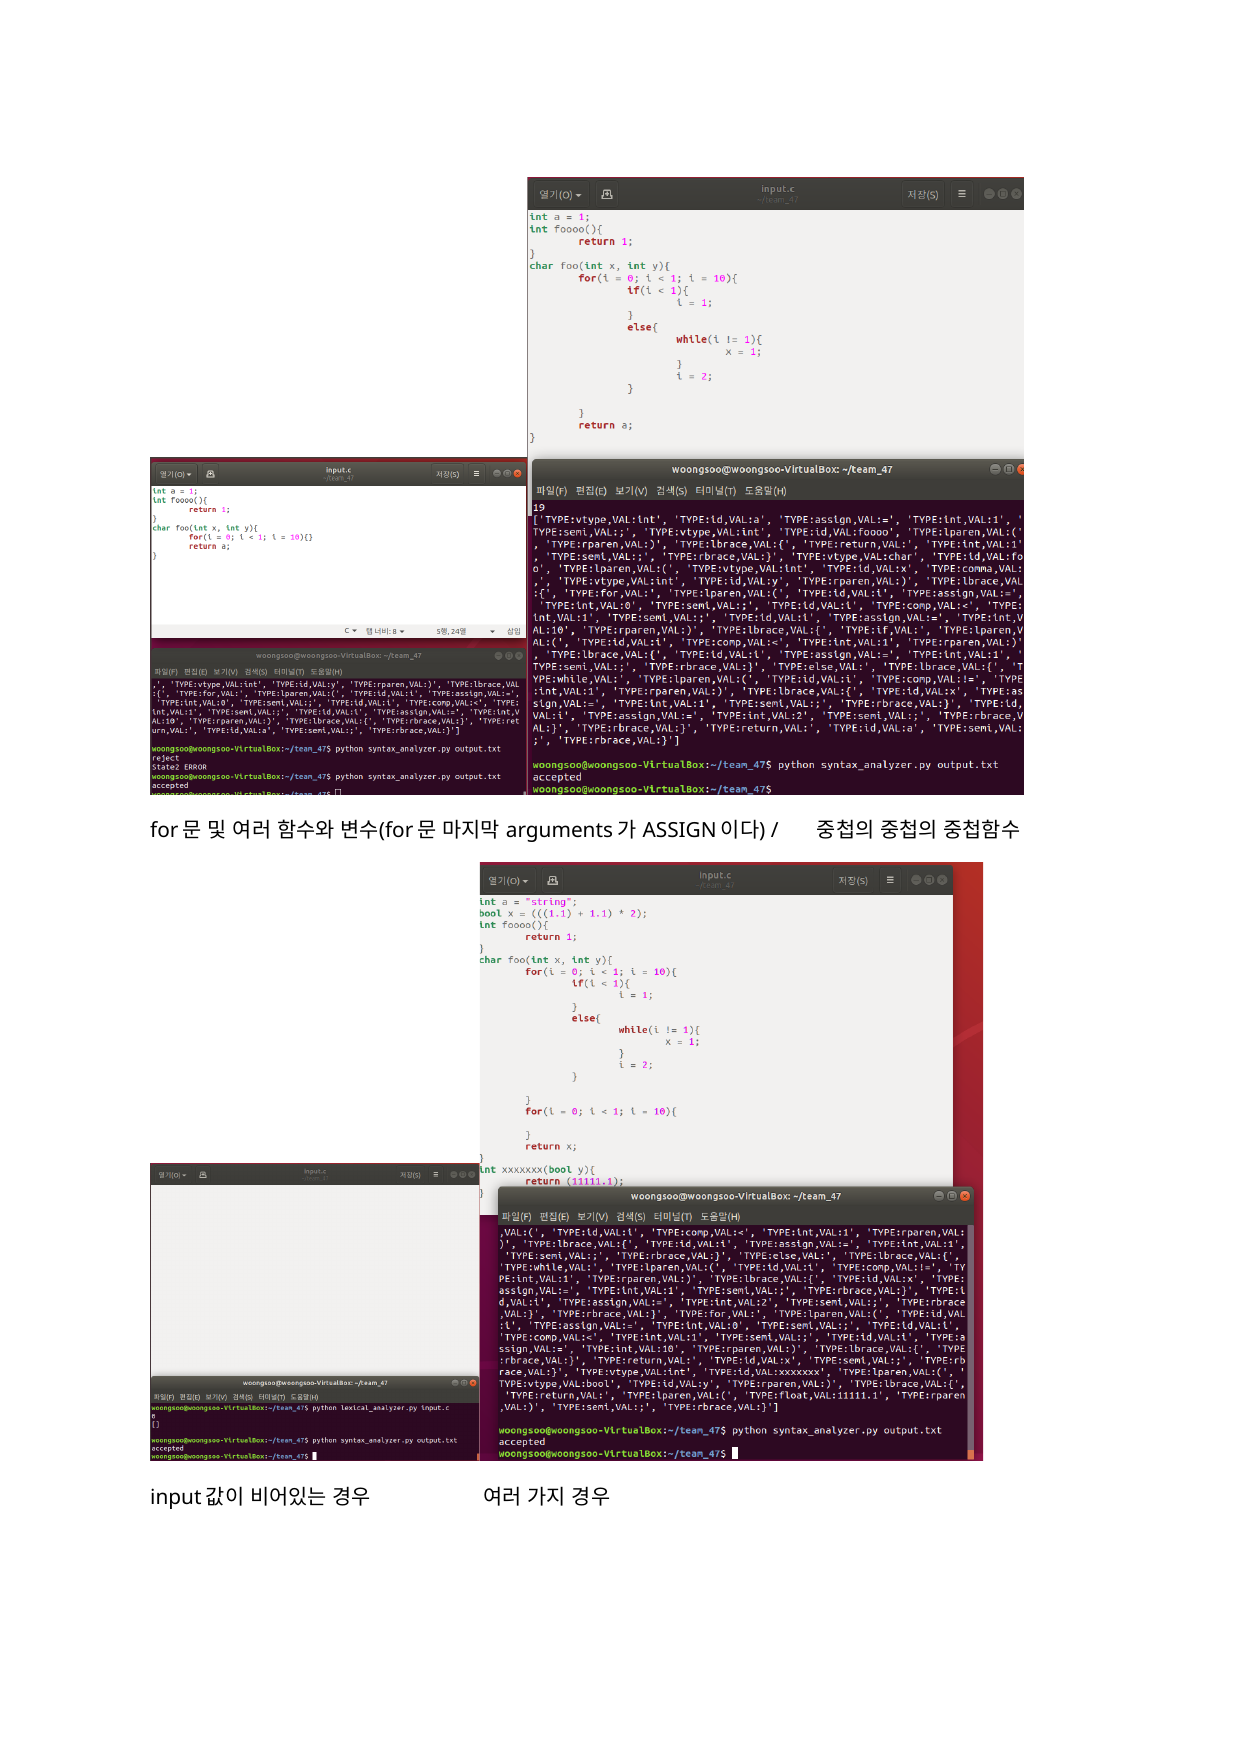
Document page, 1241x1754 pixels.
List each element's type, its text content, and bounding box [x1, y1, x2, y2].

text for문 및 여러 함수와 변수(for문 마지막 arguments가 ASSIGN이다) / 중첩의 중첩의 중첩함수 [150, 813, 1090, 843]
text input값이 비어있는 경우 여러 가지 경우 [150, 1480, 1090, 1510]
picture [150, 862, 984, 1461]
picture [150, 177, 1024, 795]
